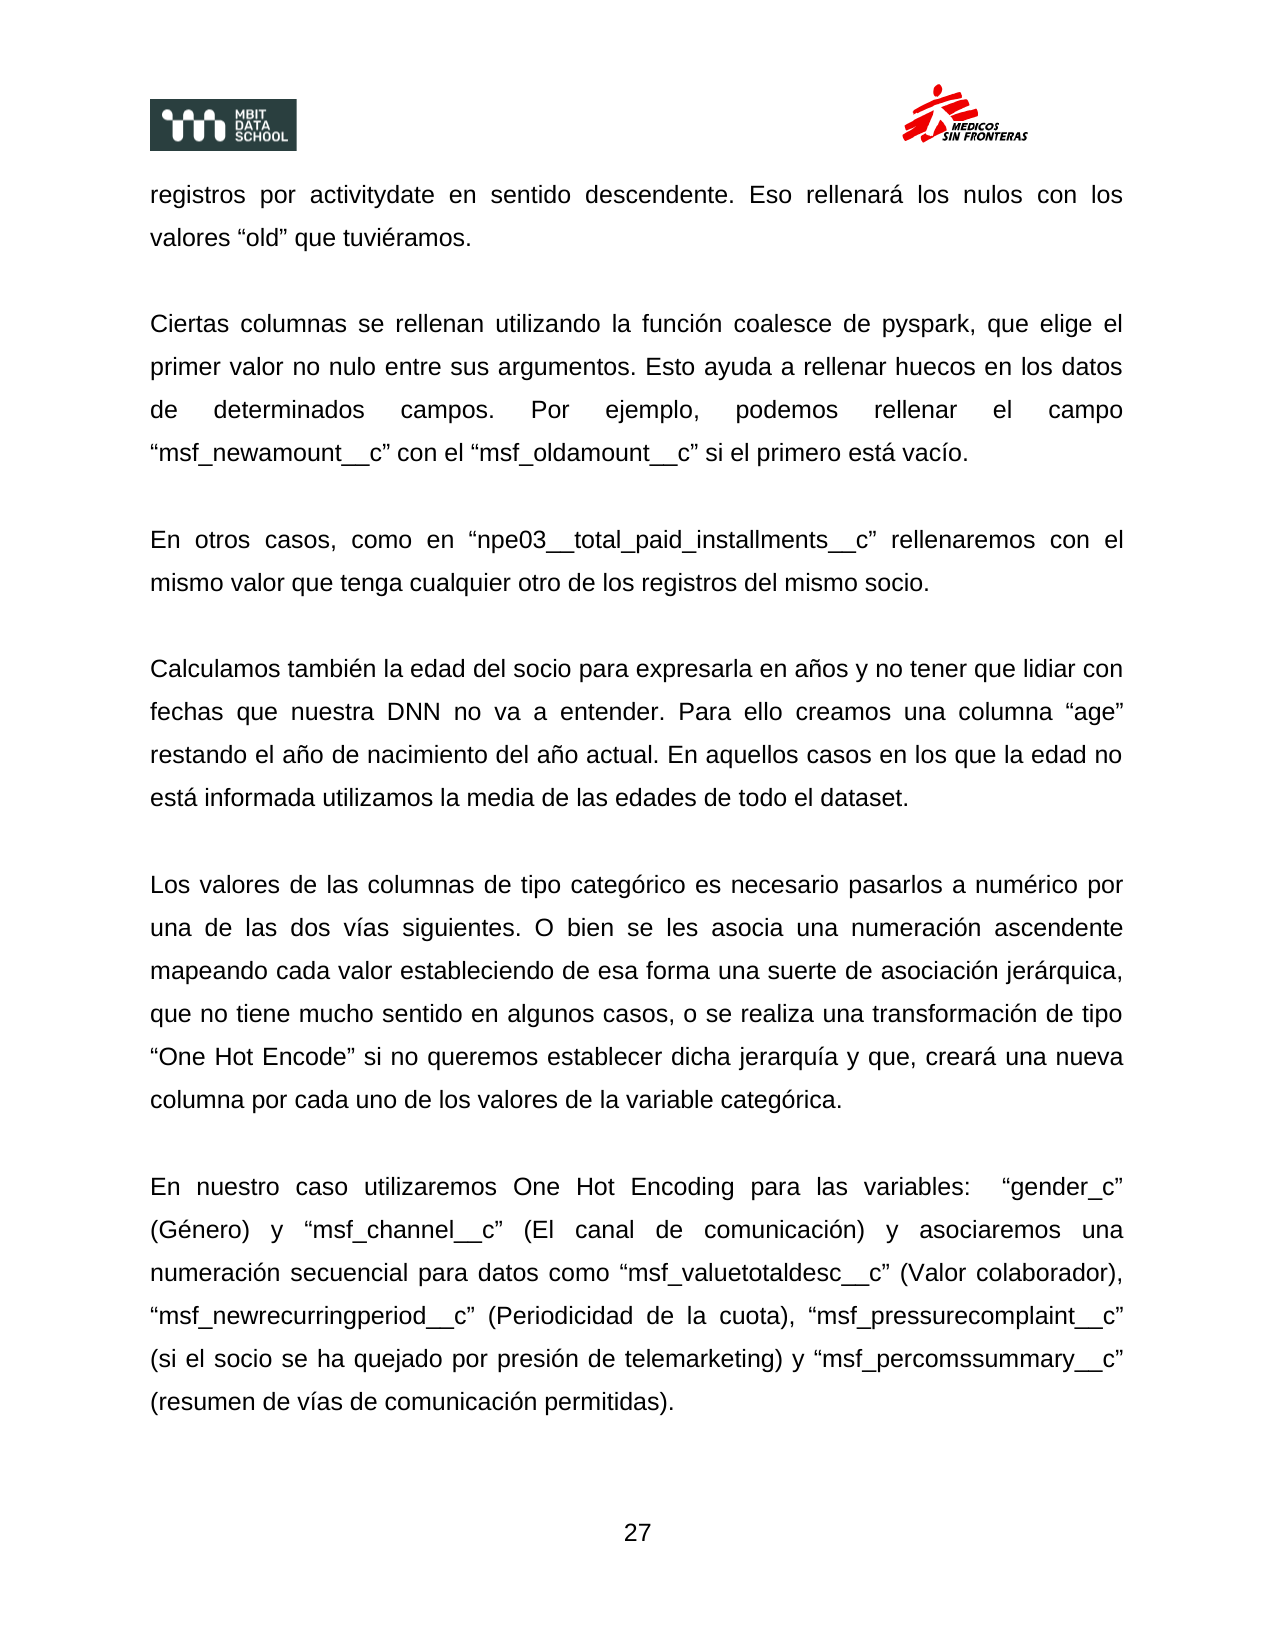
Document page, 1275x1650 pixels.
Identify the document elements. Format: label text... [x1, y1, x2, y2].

picture [150, 99, 297, 151]
text En otros casos, como en “npe03__total_paid_installments__c” rellenaremos con el mismo valor que tenga cualquier otro de los registros del mismo socio. [150, 524, 1125, 596]
text En nuestro caso utilizaremos One Hot Encoding para las variables: “gender_c” (Género) y “msf_channel__c” (El canal de comunicación) y asociaremos una numeración secuencial para datos como “msf_valuetotaldesc__c” (Valor colaborador), “msf_newrecurringperiod__c” (Periodicidad de la cuota), “msf_pressurecomplaint__c” (si el socio se ha quejado por presión de telemarketing) y “msf_percomssummary__c” (resumen de vías de comunicación permitidas). [150, 1171, 1125, 1416]
text Calculamos también la edad del socio para expresarla en años y no tener que lidiar con fechas que nuestra DNN no va a entender. Para ello creamos una columna “age” restando el año de nacimiento del año actual. En aquellos casos en los que la edad no está informada utilizamos la media de las edades de todo el dataset. [150, 654, 1125, 812]
text Ciertas columnas se rellenan utilizando la función coalesce de pyspark, que elige el primer valor no nulo entre sus argumentos. Esto ayuda a rellenar huecos en los datos de determinados campos. Por ejemplo, podemos rellenar el campo “msf_newamount__c” con el “msf_oldamount__c” si el primero está vacío. [150, 309, 1125, 467]
picture [893, 75, 1036, 151]
text Los valores de las columnas de tipo categórico es necesario pasarlos a numérico por una de las dos vías siguientes. O bien se les asocia una numeración ascendente mapeando cada valor estableciendo de esa forma una suerte de asociación jerárquica, que no tiene mucho sentido en algunos casos, o se realiza una transformación de tipo “One Hot Encode” si no queremos establecer dicha jerarquía y que, creará una nueva columna por cada uno de los valores de la variable categórica. [150, 869, 1125, 1114]
